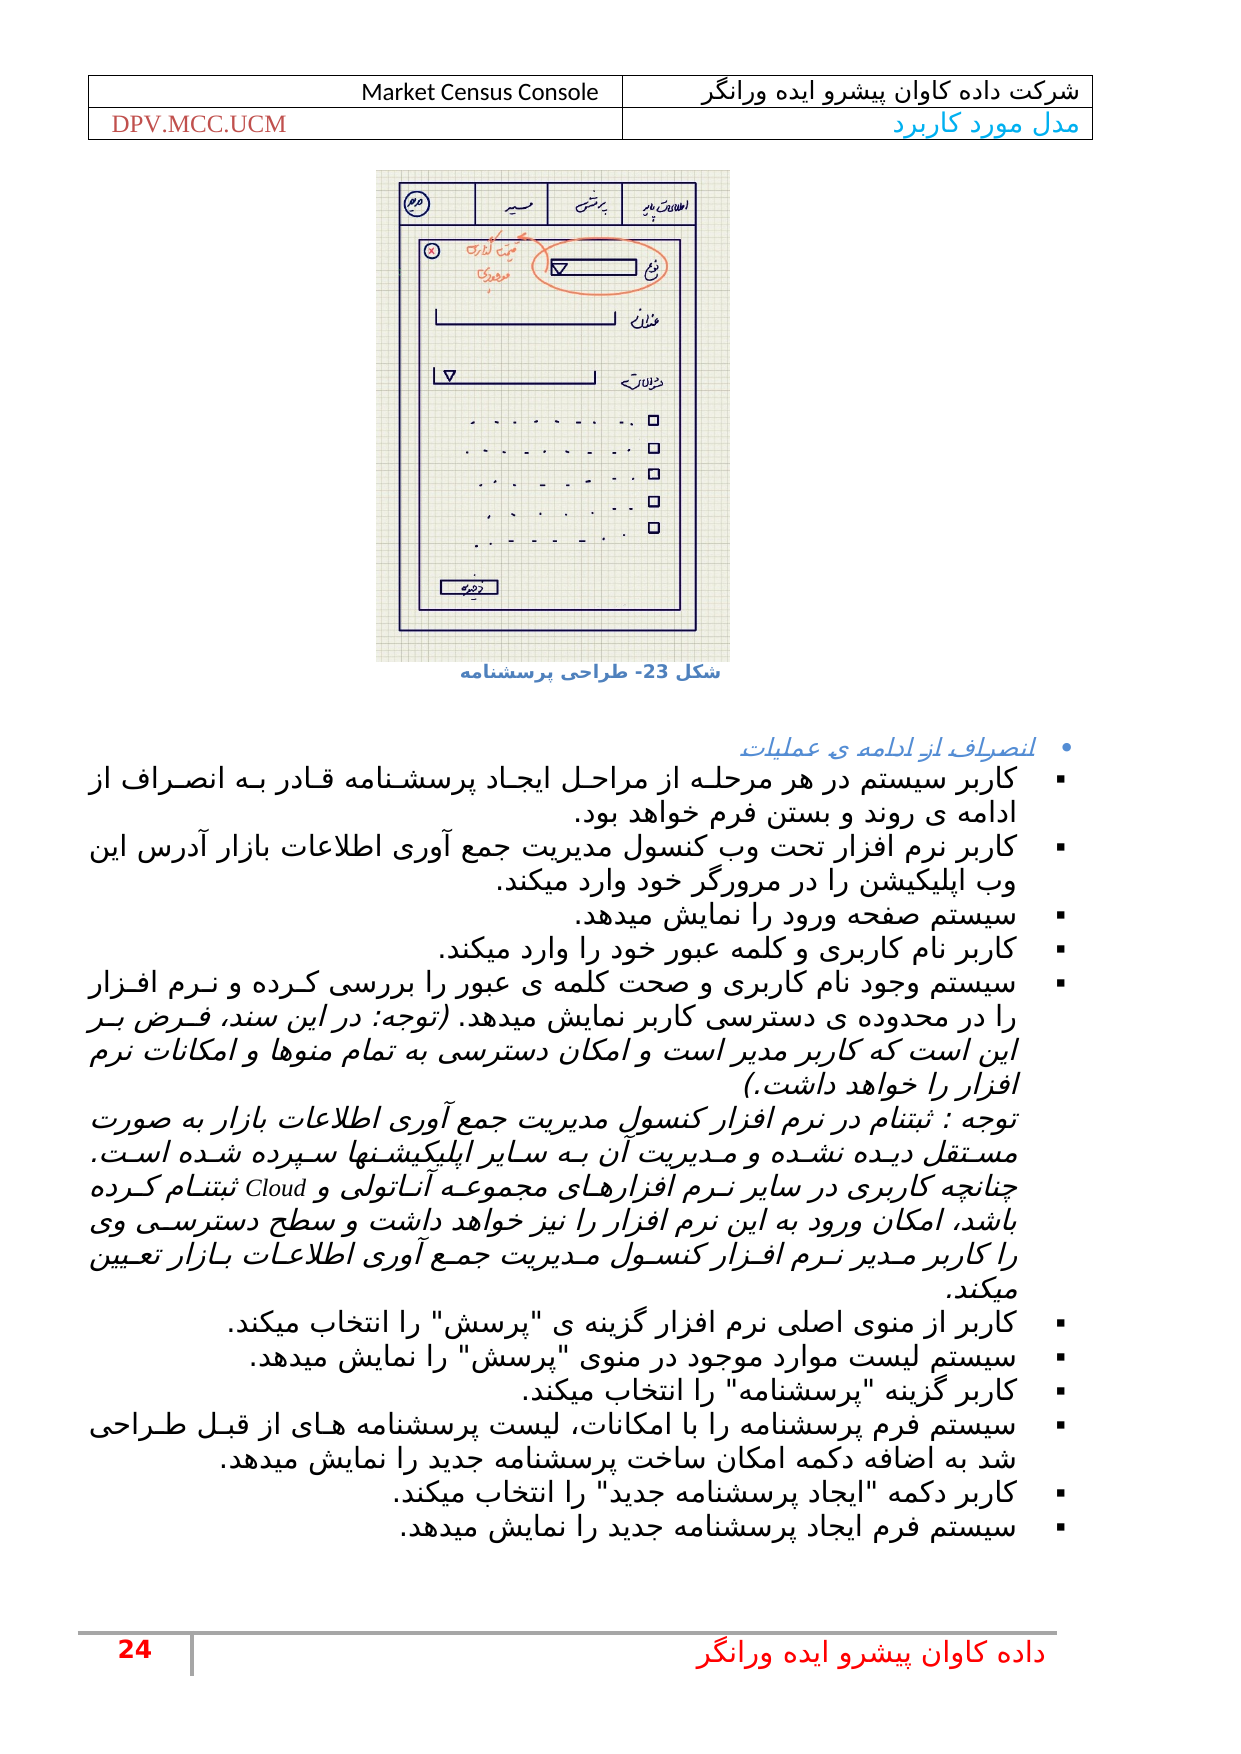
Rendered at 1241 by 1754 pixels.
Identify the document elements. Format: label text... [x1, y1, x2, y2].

list سیستم وجود نام کاربری و صحت کلمه ی عبور را بررسی کرده و نرم افزار را در محدوده ی دسترسی کاربر نمایش میدهد. (توجه: در این سند، فرض بر این است که کاربر مدیر است و امکان دسترسی به تمام منوها و امکانات نرم افزار را خواهد داشت.) [89, 966, 1055, 1101]
picture [376, 170, 730, 662]
list كاربر سیستم در هر مرحله از مراحل ایجاد پرسشنامه قادر به انصراف از ادامه ی روند و بستن فرم خواهد بود. [89, 762, 1055, 830]
list کاربر گزینه "پرسشنامه" را انتخاب میکند. [89, 1373, 1055, 1407]
list سیستم فرم ایجاد پرسشنامه جدید را نمایش میدهد. [89, 1509, 1055, 1543]
text شکل 23- طراحی پرسشنامه [89, 661, 1092, 683]
list كاربر نام کاربری و کلمه عبور خود را وارد میکند. [89, 932, 1055, 966]
list سیستم لیست موارد موجود در منوی "پرسش" را نمایش میدهد. [89, 1339, 1055, 1373]
list کاربر دکمه "ایجاد پرسشنامه جدید" را انتخاب میکند. [89, 1475, 1055, 1509]
subtitle انصراف از ادامه ی عملیات [89, 733, 1063, 762]
list توجه : ثبتنام در نرم افزار کنسول مدیریت جمع آوری اطلاعات بازار به صورت مستقل دیده نشده و مدیریت آن به سایر اپلیکیشنها سپرده شده است. چنانچه کاربری در سایر نرم افزارهای مجموعه آناتولی و Cloud ثبتنام کرده باشد، امکان ورود به این نرم افزار را نیز خواهد داشت و سطح دسترسی وی را کاربر مدیر نرم افزار کنسول مدیریت جمع آوری اطلاعات بازار تعیین میکند. [89, 1101, 1017, 1305]
list سیستم فرم پرسشنامه را با امکانات، لیست پرسشنامه های از قبل طراحی شد به اضافه دکمه امکان ساخت پرسشنامه جدید را نمایش میدهد. [89, 1407, 1055, 1475]
list كاربر از منوی اصلی نرم افزار گزینه ی "پرسش" را انتخاب میکند. [89, 1305, 1055, 1339]
list سيستم صفحه ورود را نمایش میدهد. [89, 898, 1055, 932]
list كاربر نرم افزار تحت وب کنسول مدیریت جمع آوری اطلاعات بازار آدرس این وب اپلیکیشن را در مرورگر خود وارد میکند. [89, 830, 1055, 898]
